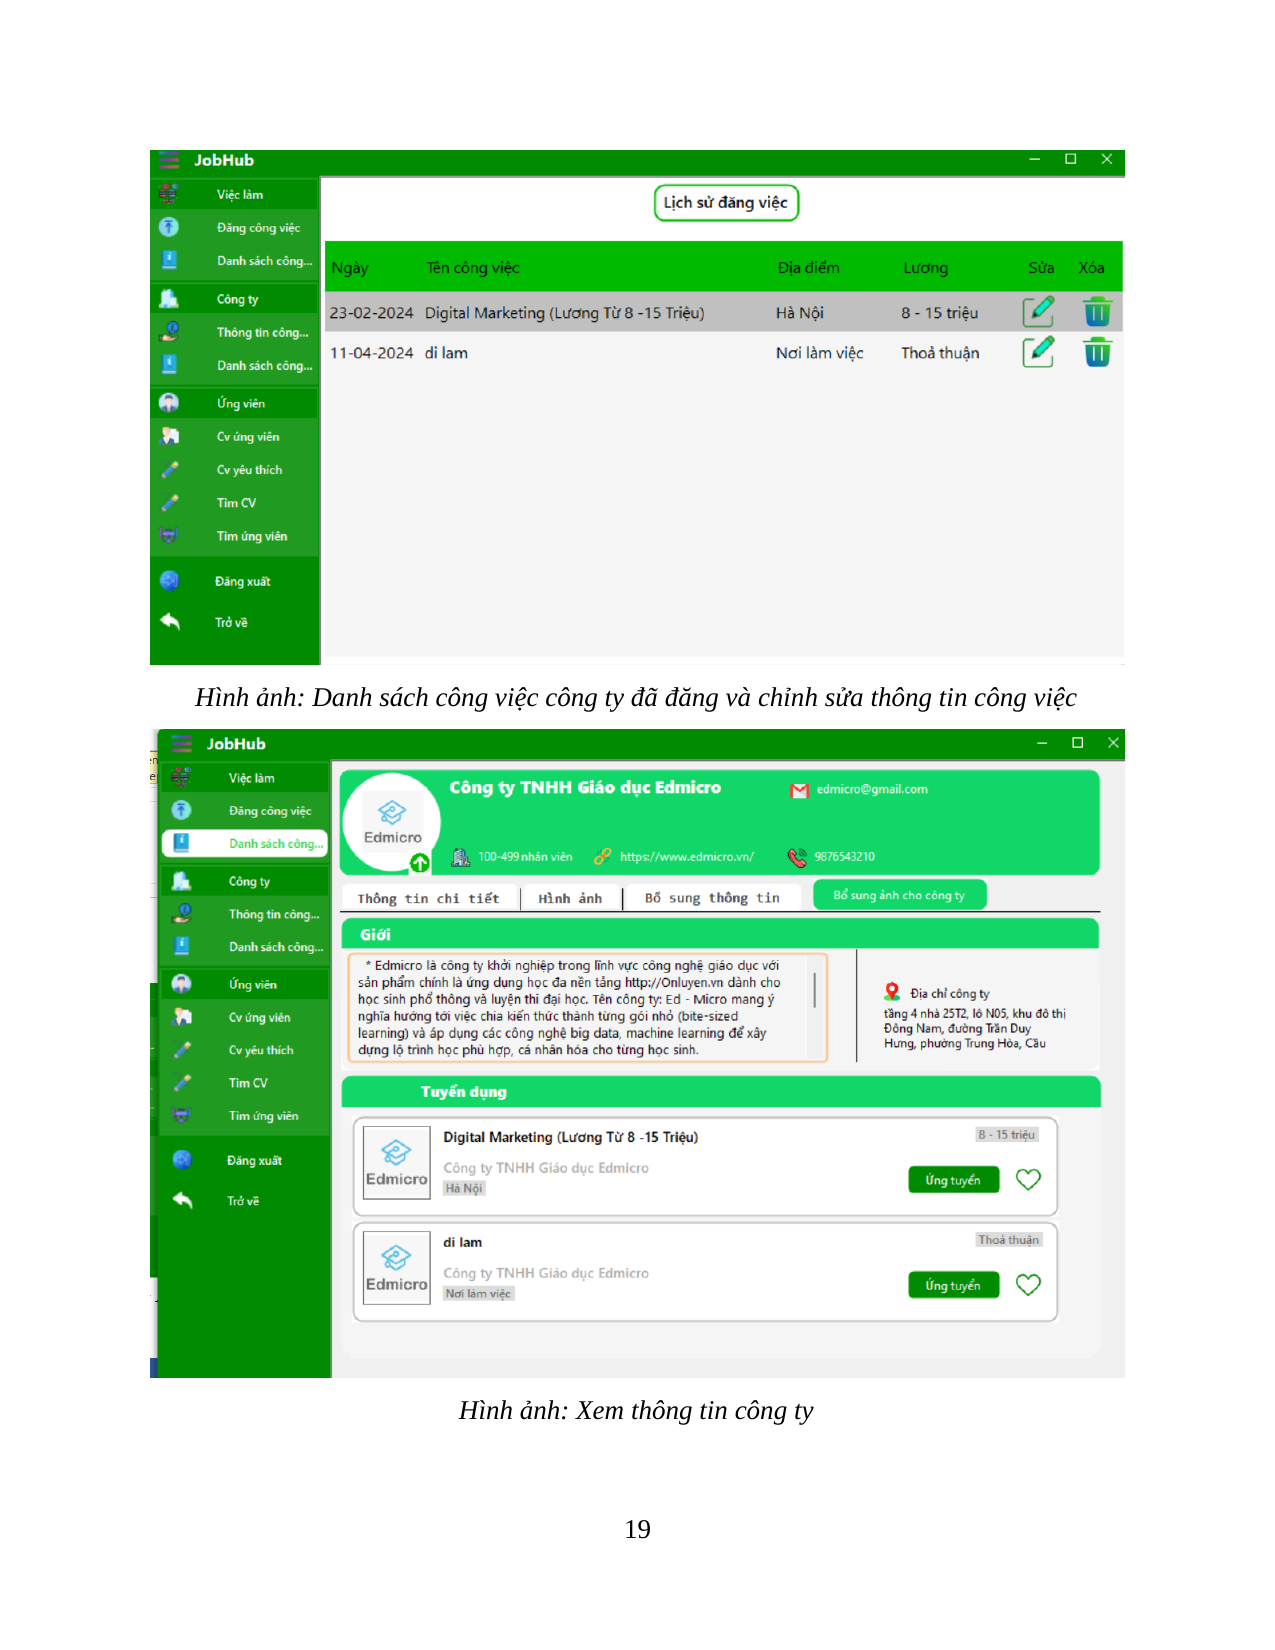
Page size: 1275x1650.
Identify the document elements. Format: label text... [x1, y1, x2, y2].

text Hình ảnh: Xem thông tin công ty [150, 1394, 1125, 1425]
text Hình ảnh: Danh sách công việc công ty đã đăng và chỉnh sửa thông tin công việc [150, 681, 1125, 713]
picture [150, 150, 1125, 665]
picture [150, 729, 1125, 1378]
